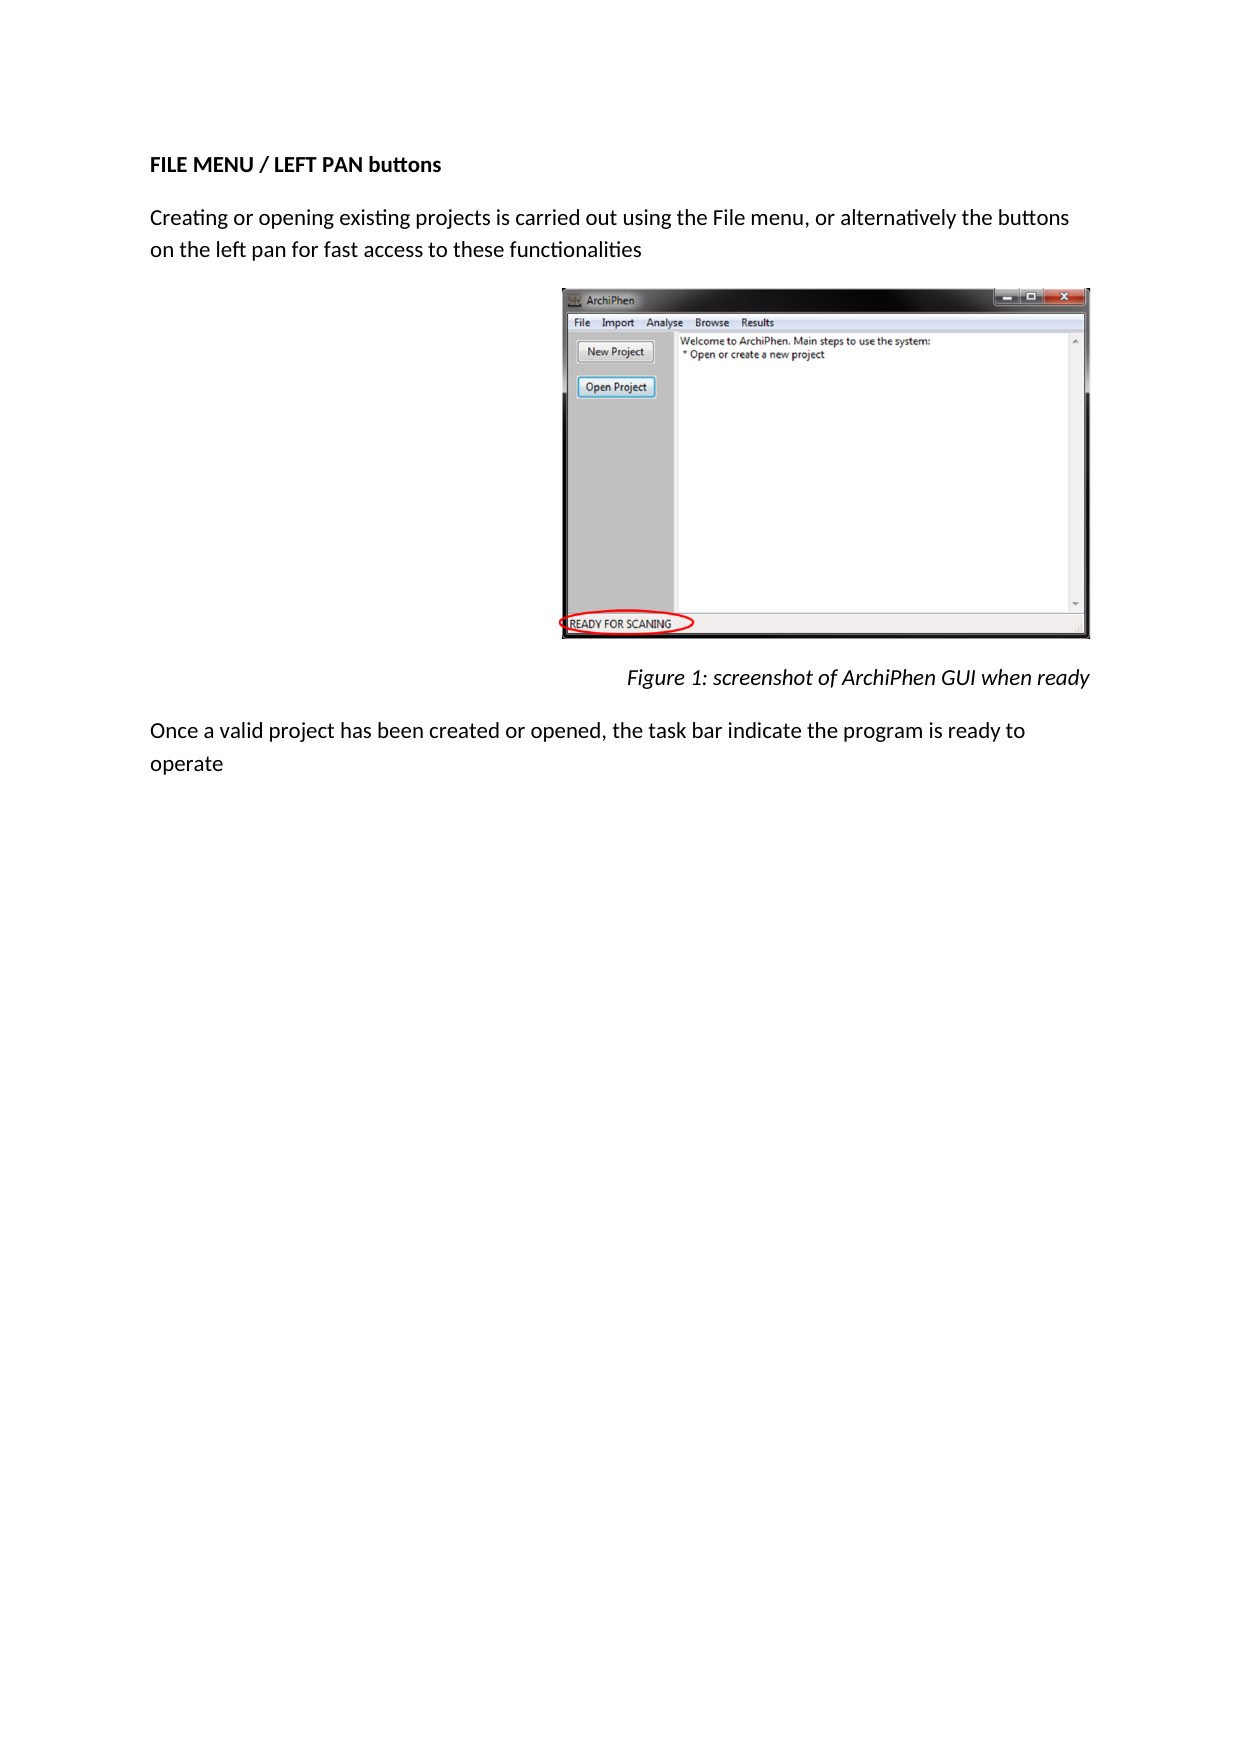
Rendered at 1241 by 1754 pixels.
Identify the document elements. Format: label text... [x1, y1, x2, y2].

text FILE MENU / LEFT PAN buttons [150, 150, 1090, 178]
text Once a valid project has been created or opened, the task bar indicate the program is ready to operate [150, 716, 1090, 777]
text Figure 1: screenshot of ArchiPhen GUI when ready [150, 663, 1090, 691]
picture [558, 288, 1091, 639]
text Creating or opening existing projects is carried out using the File menu, or alternatively the buttons on the left pan for fast access to these functionalities [150, 203, 1090, 263]
